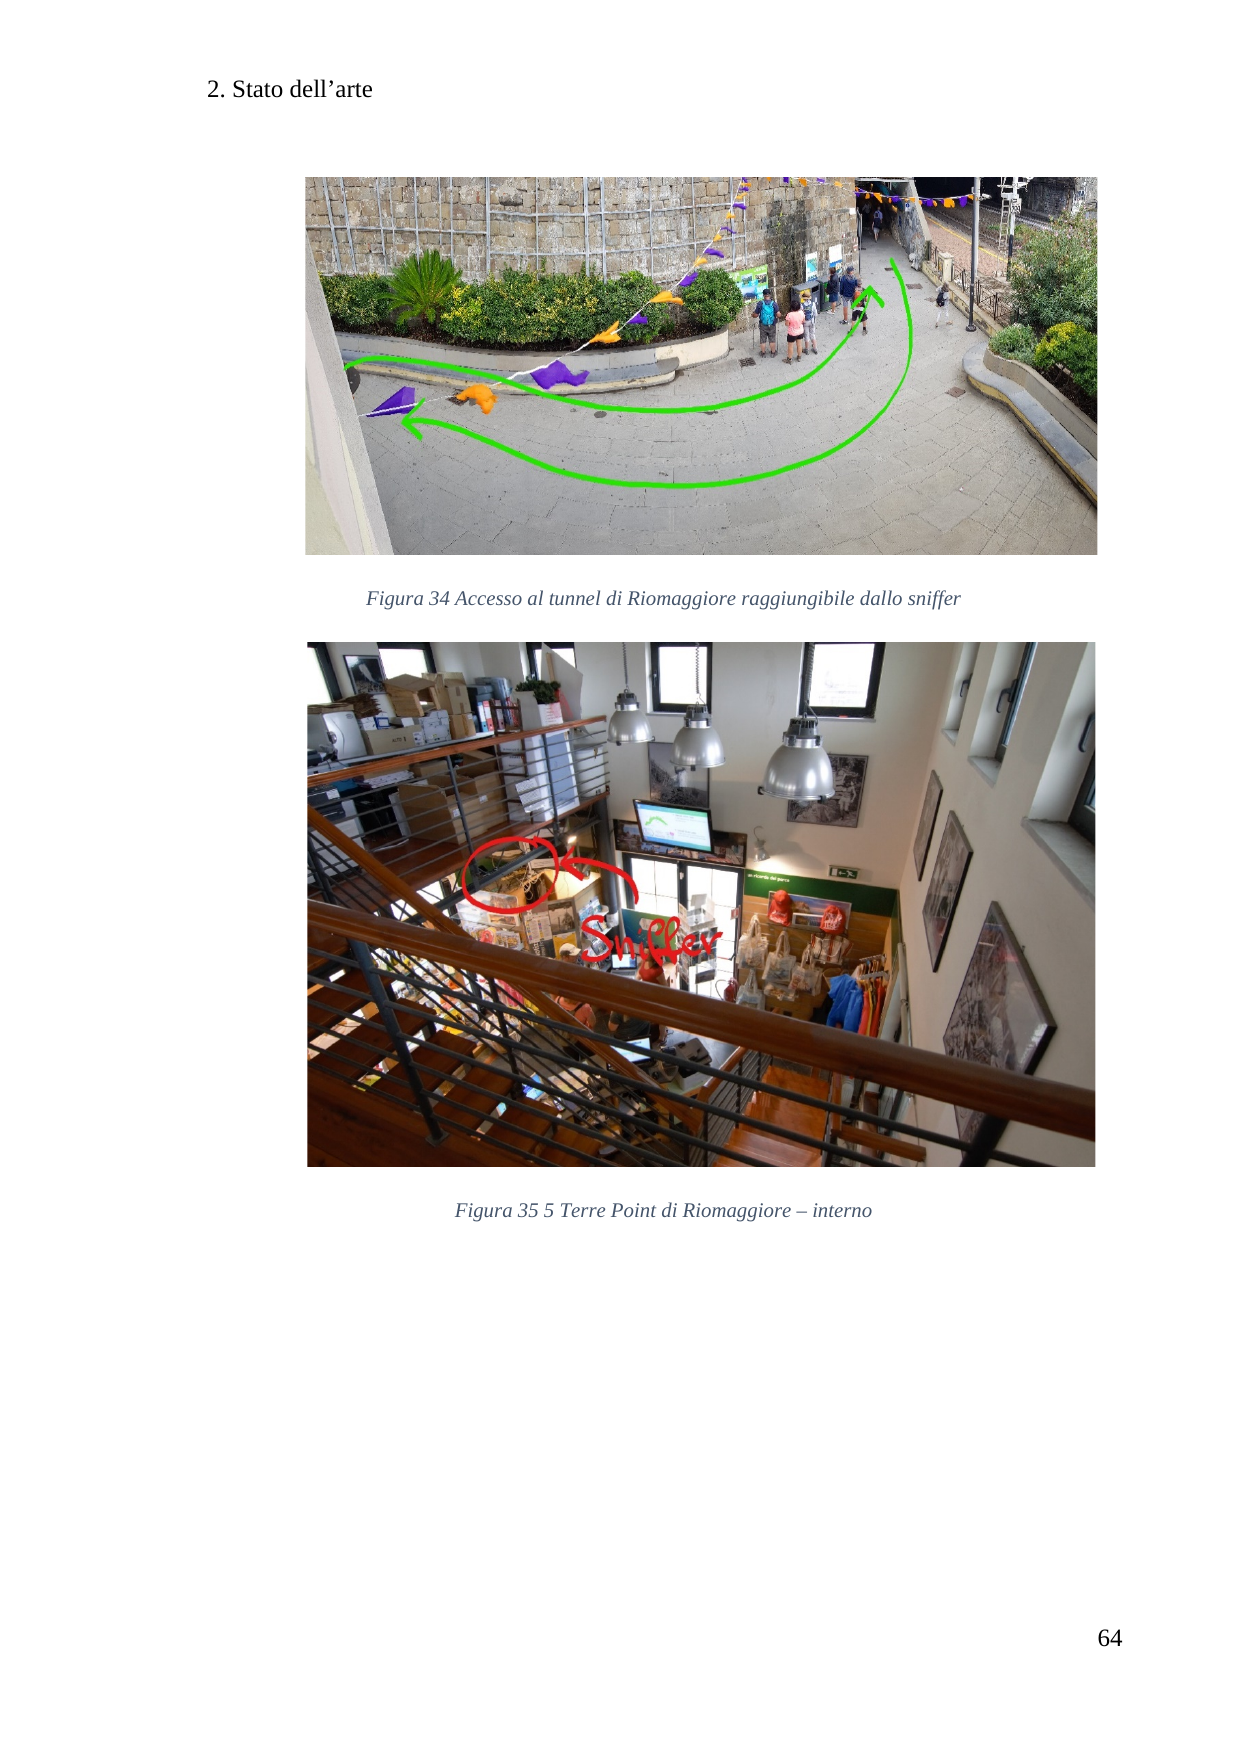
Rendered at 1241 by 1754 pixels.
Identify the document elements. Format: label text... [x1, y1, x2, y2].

text Figura 34 Accesso al tunnel di Riomaggiore raggiungibile dallo sniffer [207, 586, 1122, 610]
picture [307, 642, 1096, 1167]
text Figura 35 5 Terre Point di Riomaggiore – interno [207, 1198, 1122, 1222]
picture [305, 177, 1098, 555]
